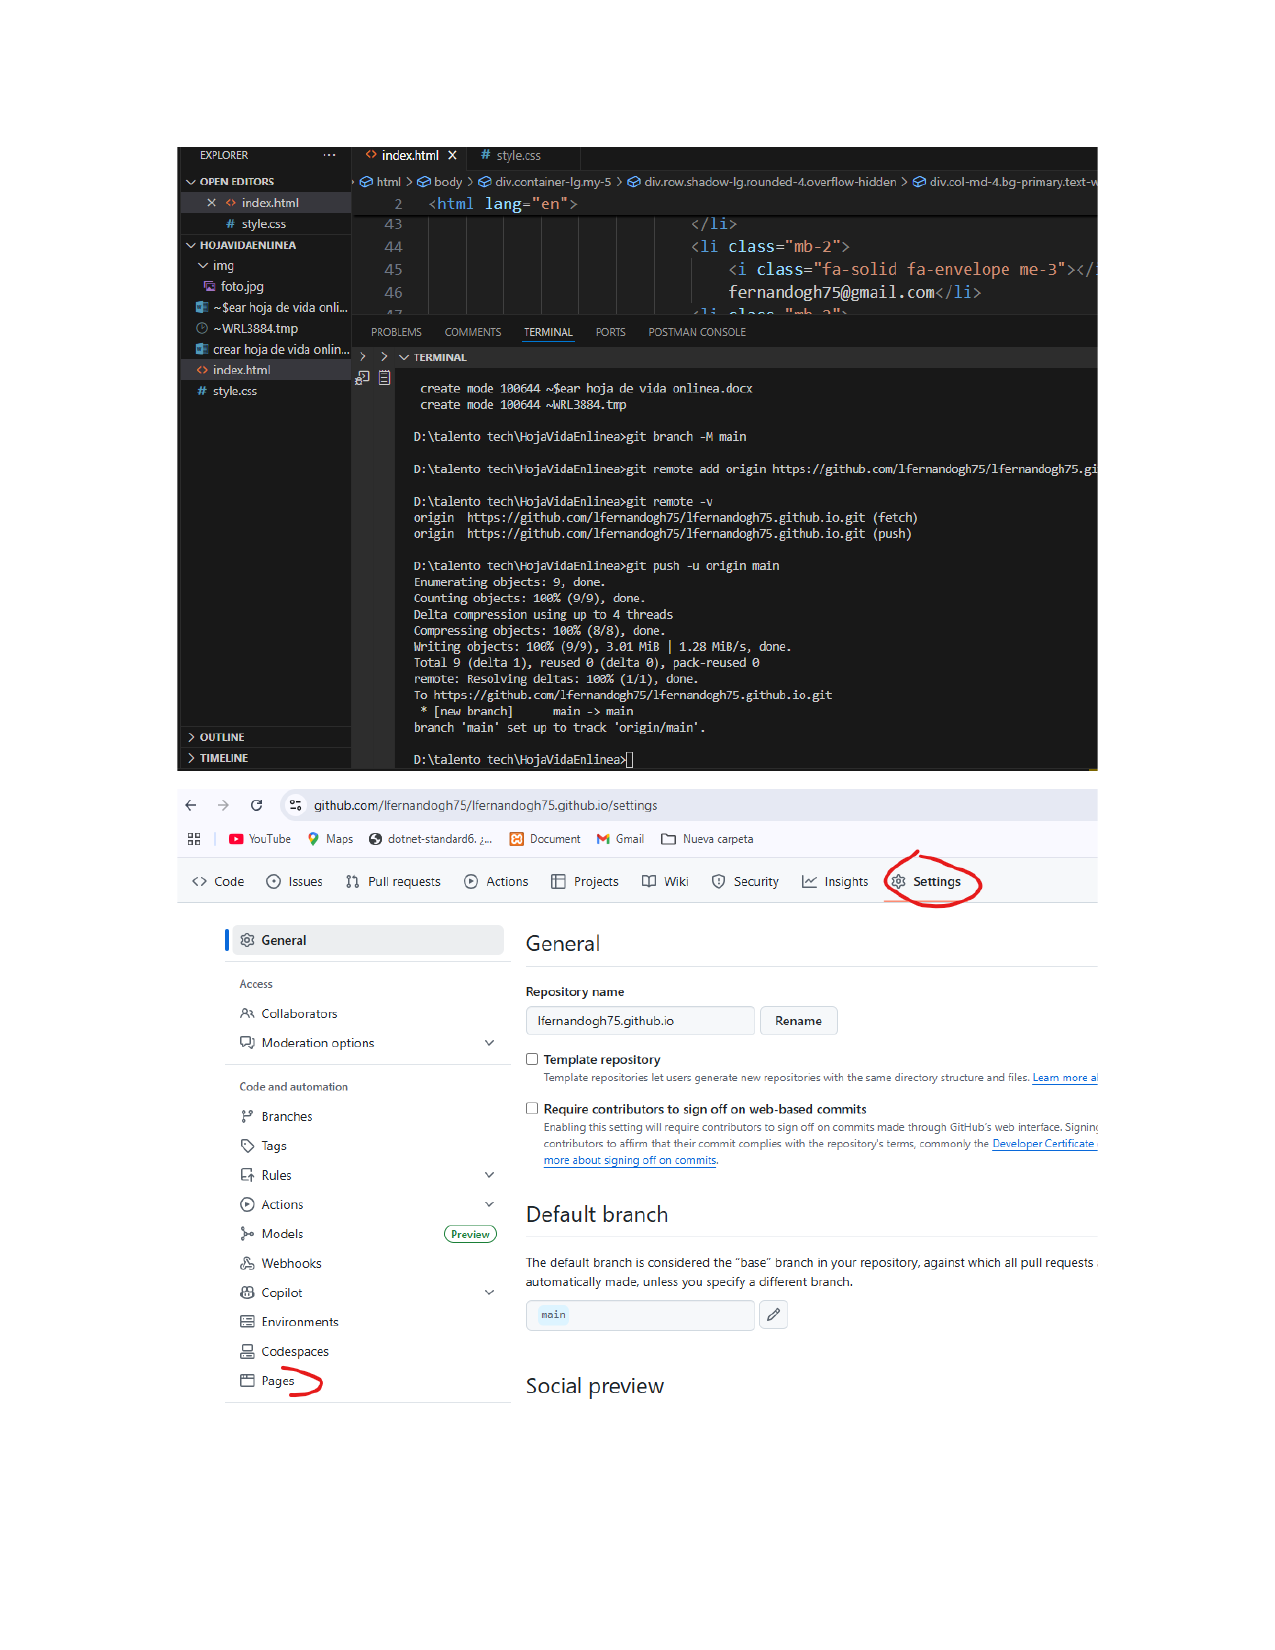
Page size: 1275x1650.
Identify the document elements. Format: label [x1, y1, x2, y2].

picture [177, 789, 1098, 1404]
picture [177, 147, 1098, 771]
